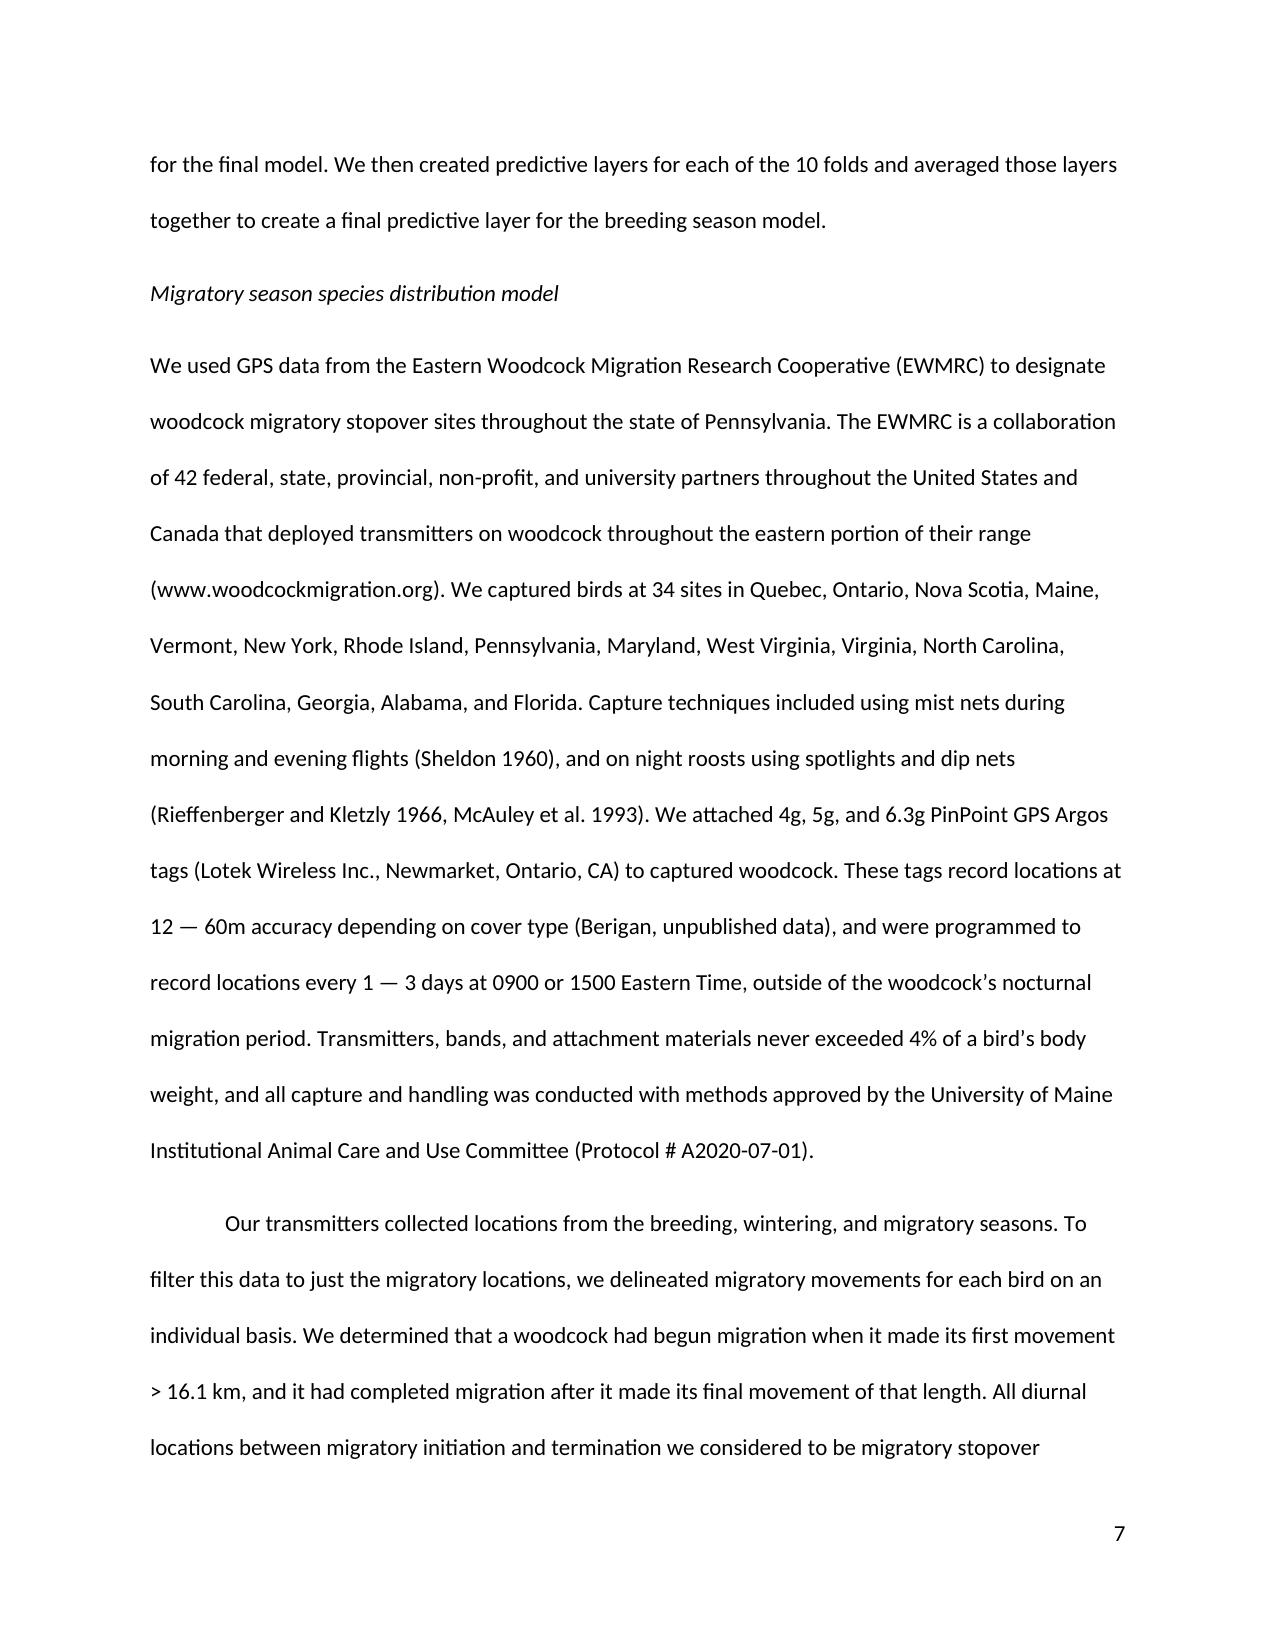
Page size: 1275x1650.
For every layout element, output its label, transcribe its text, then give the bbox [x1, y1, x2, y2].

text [150, 1209, 1125, 1461]
text Migratory season species distribution model [150, 279, 1125, 307]
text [150, 150, 1125, 234]
text We used GPS data from the Eastern Woodcock Migration Research Cooperative (EWMRC) to designate woodcock migratory stopover sites throughout the state of Pennsylvania. The EWMRC is a collaboration of 42 federal, state, provincial, non-profit, and university partners throughout the United States and Canada that deployed transmitters on woodcock throughout the eastern portion of their range (www.woodcockmigration.org). We captured birds at 34 sites in Quebec, Ontario, Nova Scotia, Maine, Vermont, New York, Rhode Island, Pennsylvania, Maryland, West Virginia, Virginia, North Carolina, South Carolina, Georgia, Alabama, and Florida. Capture techniques included using mist nets during morning and evening flights (Sheldon 1960), and on night roosts using spotlights and dip nets (Rieffenberger and Kletzly 1966, McAuley et al. 1993). We attached 4g, 5g, and 6.3g PinPoint GPS Argos tags (Lotek Wireless Inc., Newmarket, Ontario, CA) to captured woodcock. These tags record locations at 12 — 60m accuracy depending on cover type (Berigan, unpublished data), and were programmed to record locations every 1 — 3 days at 0900 or 1500 Eastern Time, outside of the woodcock’s nocturnal migration period. Transmitters, bands, and attachment materials never exceeded 4% of a bird’s body weight, and all capture and handling was conducted with methods approved by the University of Maine Institutional Animal Care and Use Committee (Protocol # A2020-07-01). [150, 351, 1125, 1164]
